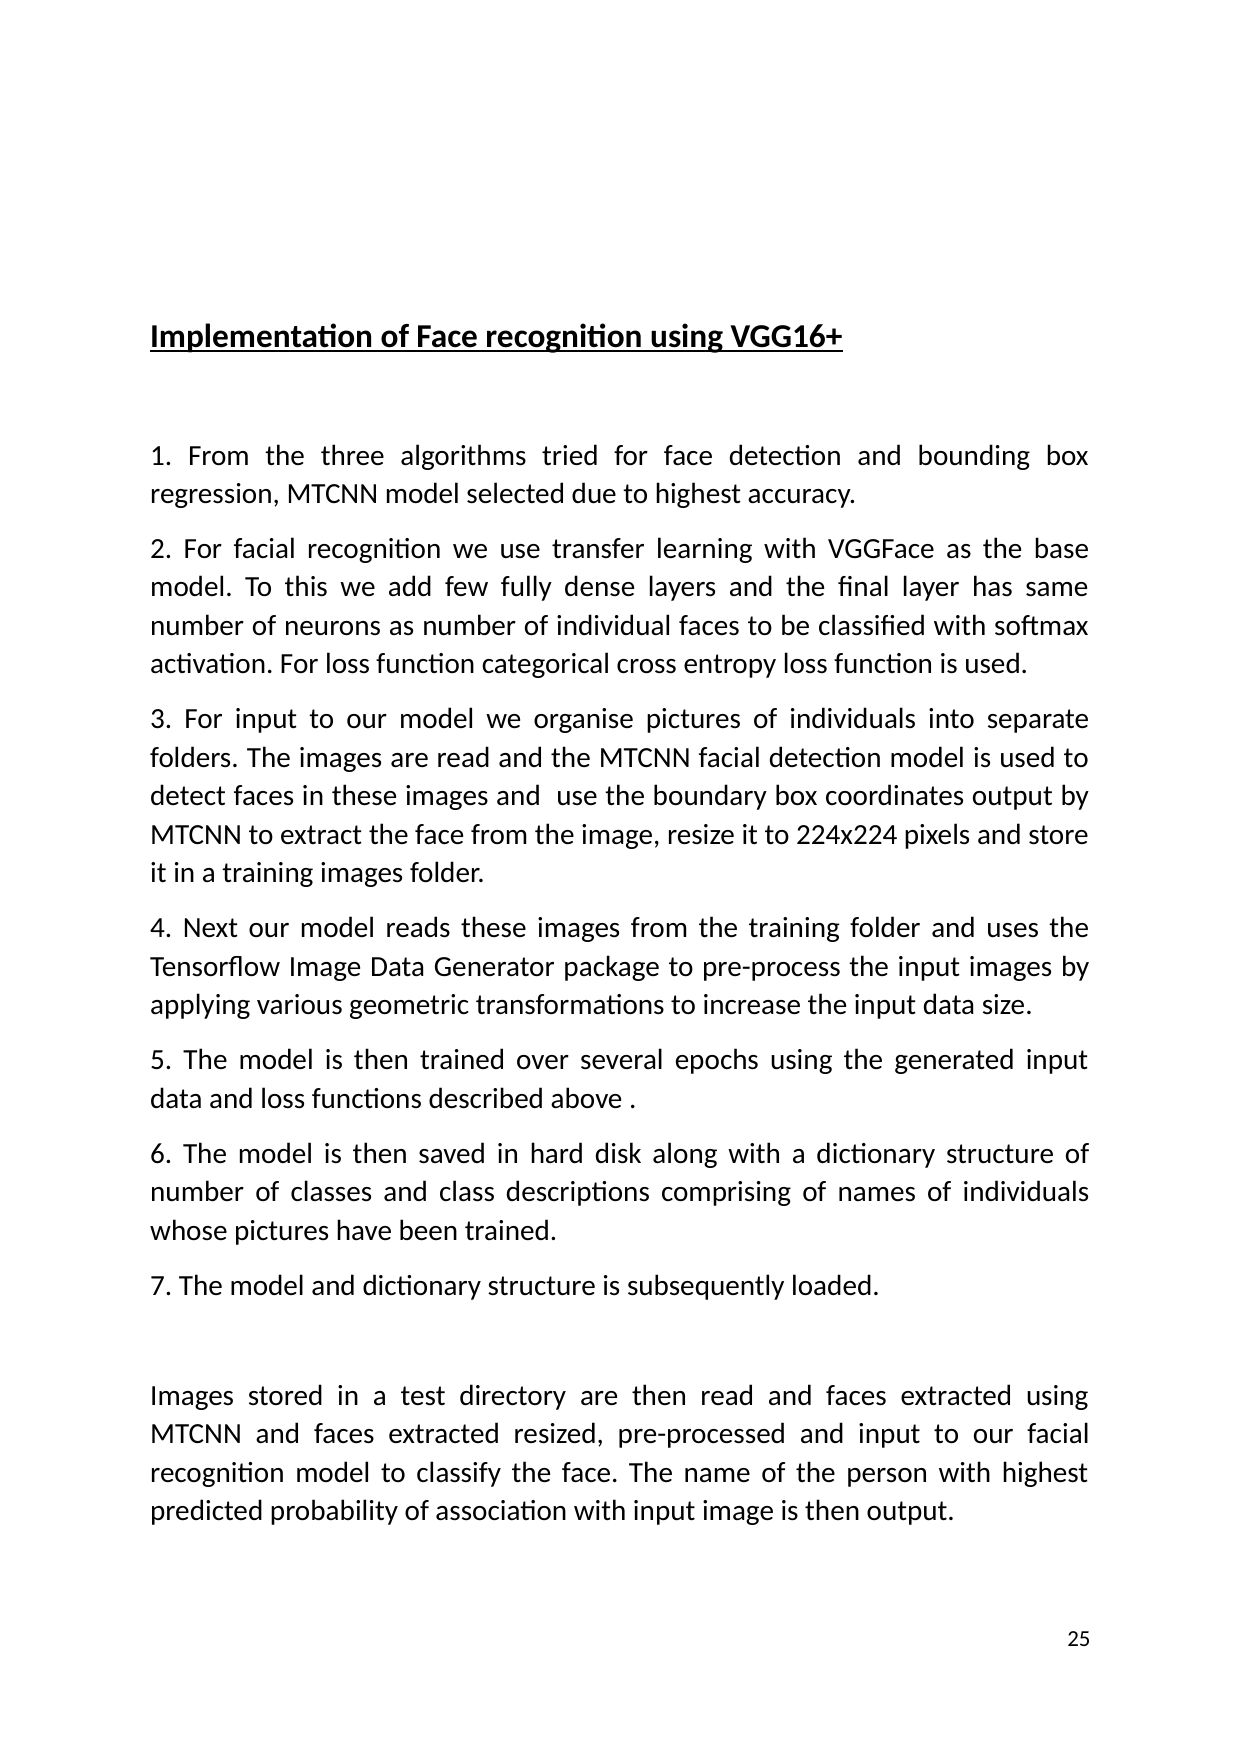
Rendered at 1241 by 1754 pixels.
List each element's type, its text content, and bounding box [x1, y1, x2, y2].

text 5. The model is then trained over several epochs using the generated input data and loss functions described above . [150, 1041, 1090, 1115]
text 2. For facial recognition we use transfer learning with VGGFace as the base model. To this we add few fully dense layers and the final layer has same number of neurons as number of individual faces to be classified with softmax activation. For loss function categorical cross entropy loss function is used. [150, 530, 1090, 681]
text 4. Next our model reads these images from the training folder and uses the Tensorflow Image Data Generator package to pre-process the input images by applying various geometric transformations to increase the input data size. [150, 909, 1090, 1022]
text 7. The model and dictionary structure is subsequently loaded. [150, 1267, 1090, 1302]
text Implementation of Face recognition using VGG16+ [150, 315, 1090, 356]
text Images stored in a test directory are then read and faces extracted using MTCNN and faces extracted resized, pre-processed and input to our facial recognition model to classify the face. The name of the person with highest predicted probability of association with input image is then output. [150, 1377, 1090, 1528]
text 6. The model is then saved in hard disk along with a dictionary structure of number of classes and class descriptions comprising of names of individuals whose pictures have been trained. [150, 1135, 1090, 1247]
text 3. For input to our model we organise pictures of individuals into separate folders. The images are read and the MTCNN facial detection model is used to detect faces in these images and use the boundary box coordinates output by MTCNN to extract the face from the image, resize it to 224x224 pixels and store it in a training images folder. [150, 701, 1090, 890]
text 1. From the three algorithms tried for face detection and bounding box regression, MTCNN model selected due to highest accuracy. [150, 437, 1090, 511]
